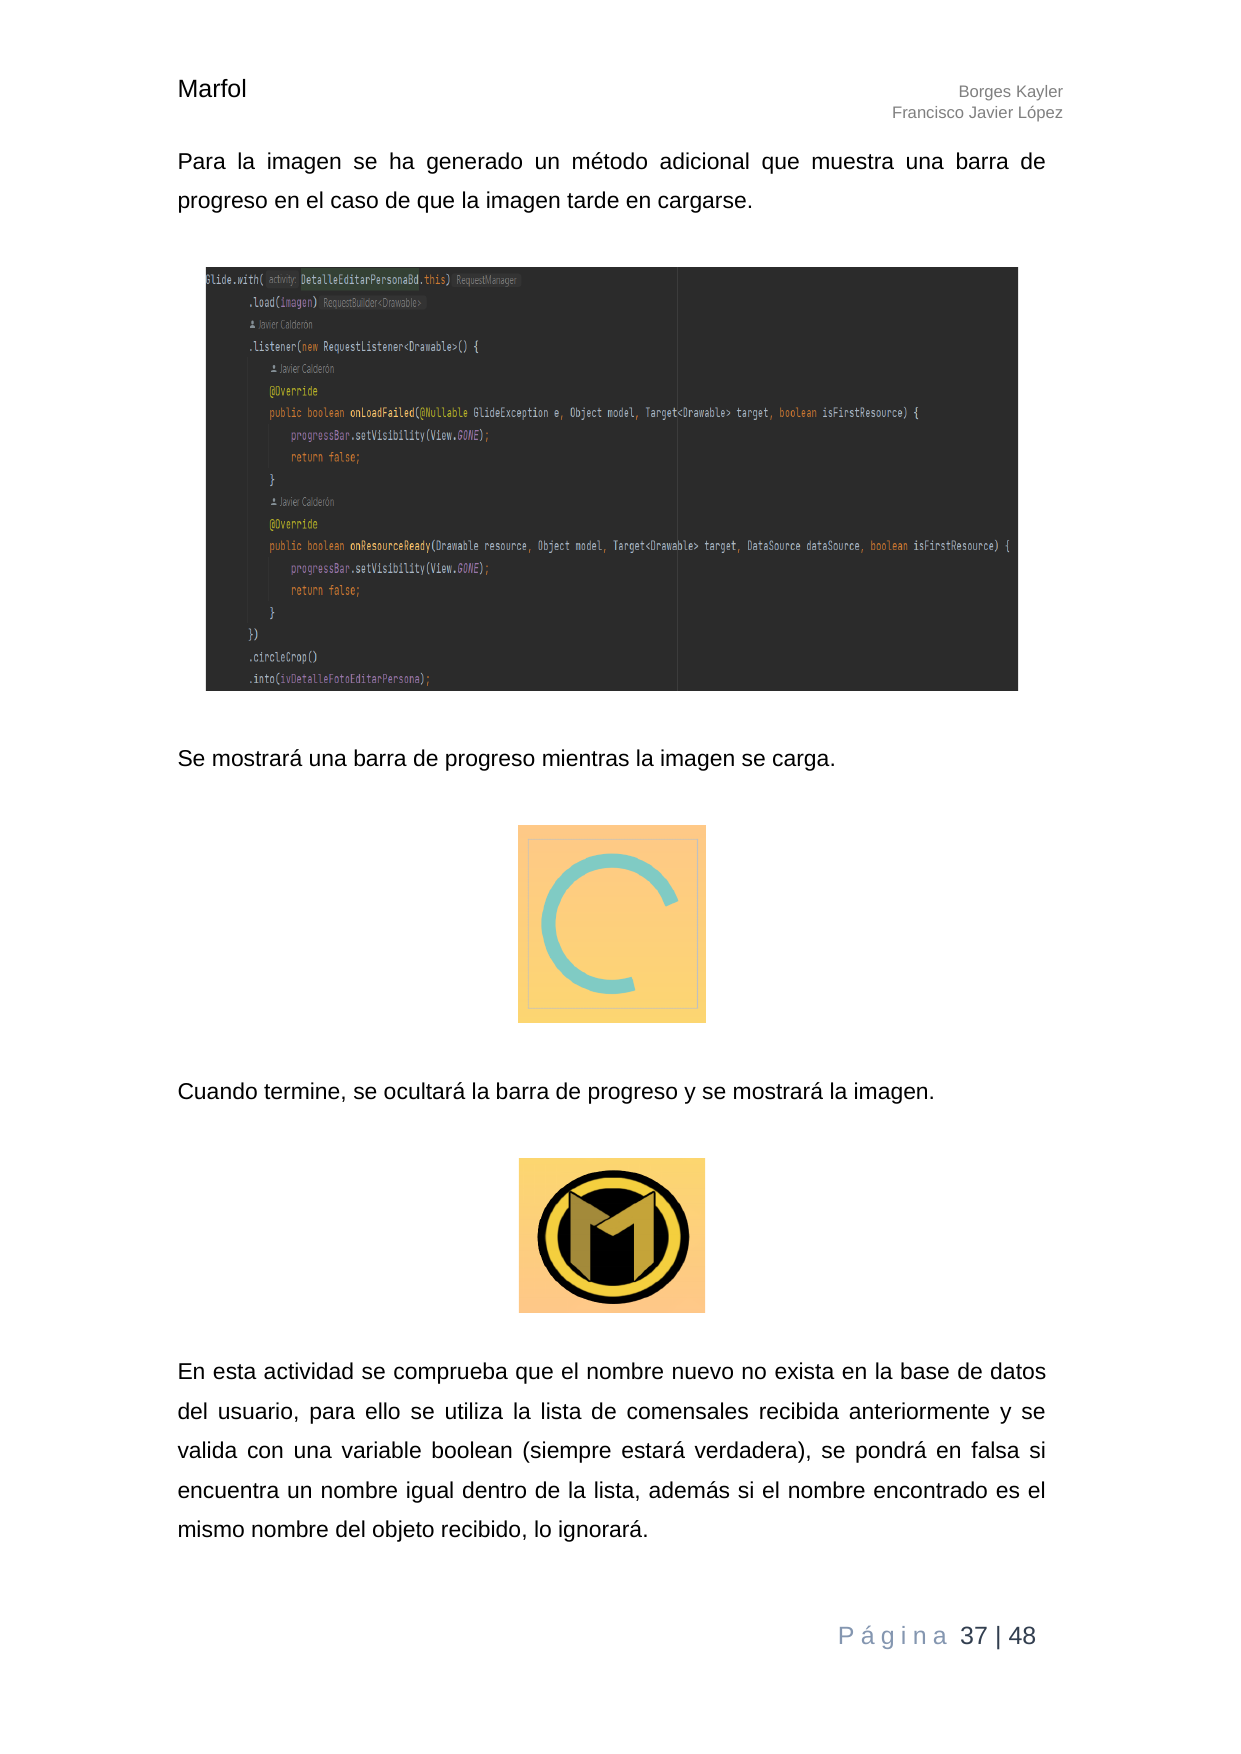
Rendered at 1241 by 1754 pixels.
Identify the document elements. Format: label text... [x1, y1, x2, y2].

text Para la imagen se ha generado un método adicional que muestra una barra de progreso en el caso de que la imagen tarde en cargarse. [177, 148, 1047, 213]
text Se mostrará una barra de progreso mientras la imagen se carga. [177, 745, 1047, 772]
text En esta actividad se comprueba que el nombre nuevo no exista en la base de datos del usuario, para ello se utiliza la lista de comensales recibida anteriormente y se valida con una variable boolean (siempre estará verdadera), se pondrá en falsa si encuentra un nombre igual dentro de la lista, además si el nombre encontrado es el mismo nombre del objeto recibido, lo ignorará. [177, 1358, 1047, 1542]
picture [205, 267, 1019, 691]
text Cuando termine, se ocultará la barra de progreso y se mostrará la imagen. [177, 1078, 1047, 1104]
picture [518, 825, 706, 1023]
picture [518, 1158, 706, 1313]
